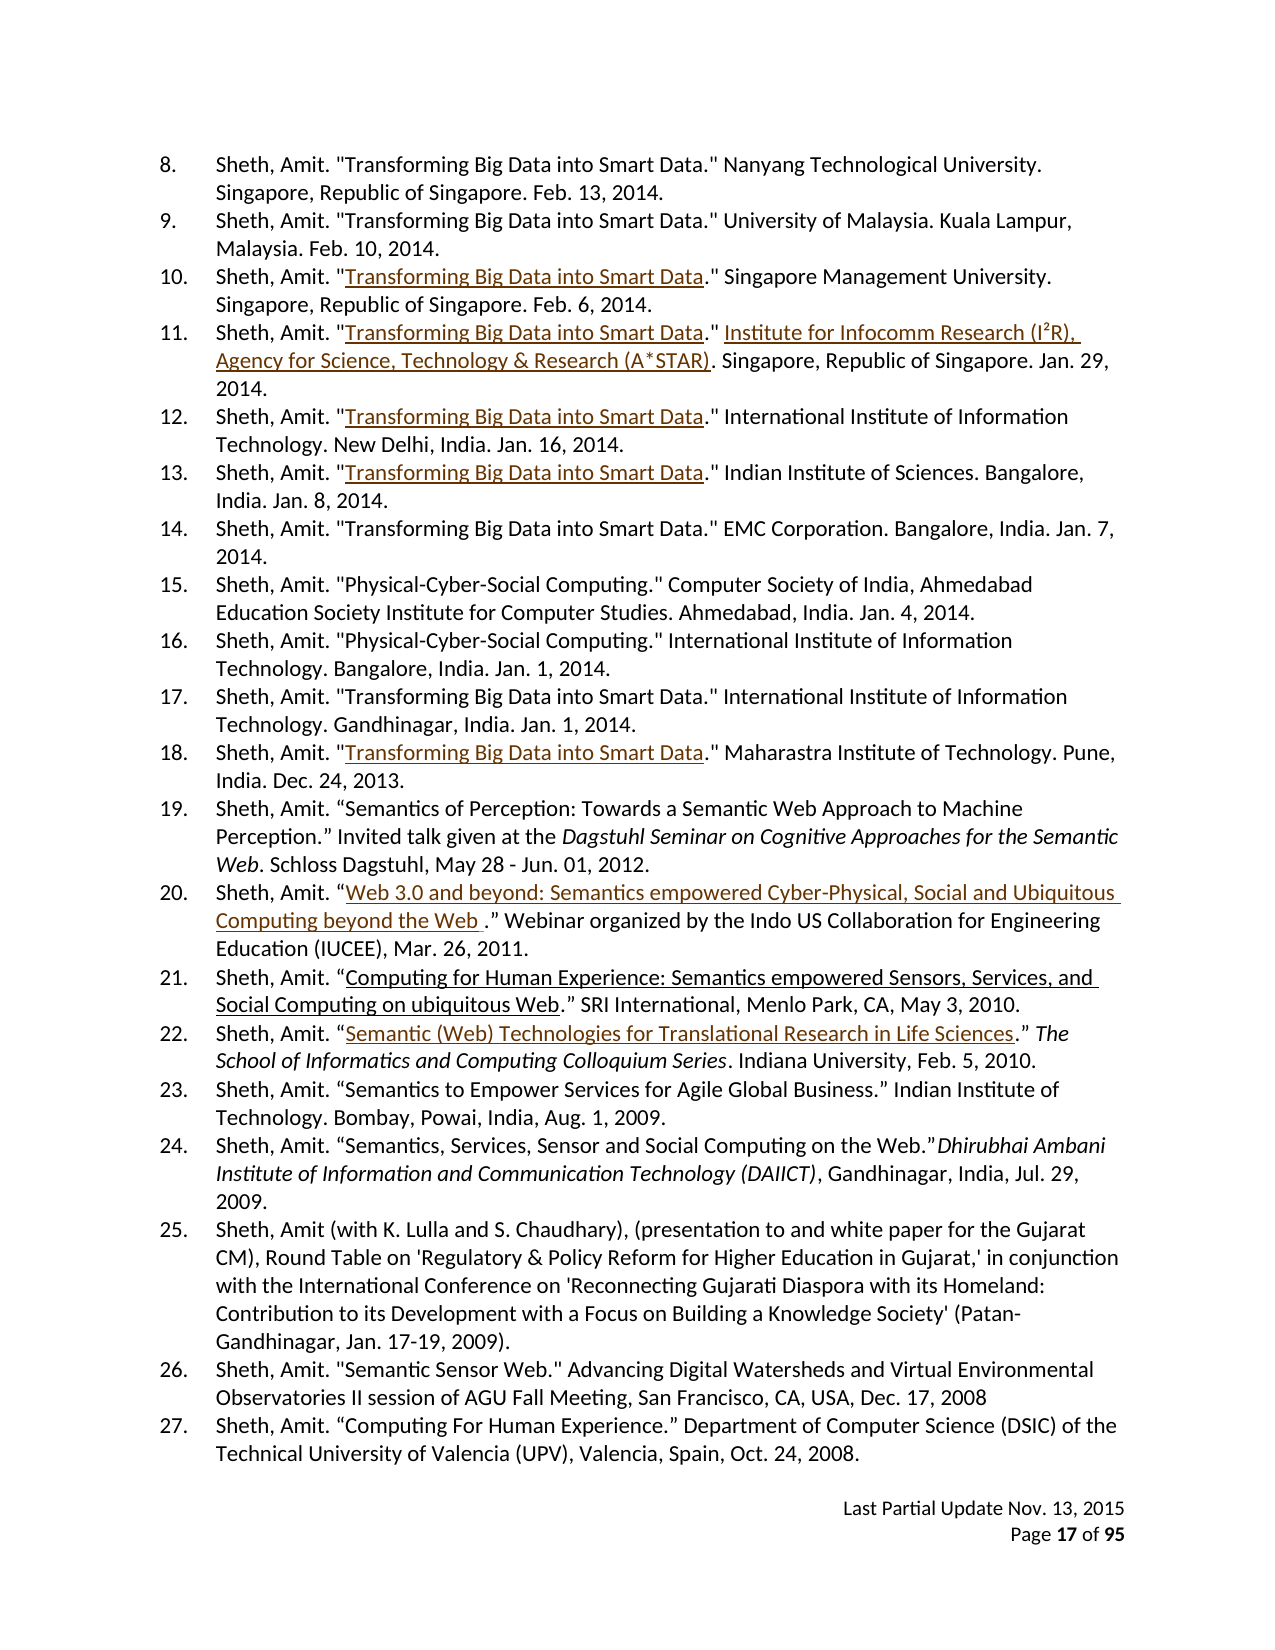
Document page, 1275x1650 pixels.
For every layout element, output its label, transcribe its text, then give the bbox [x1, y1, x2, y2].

list Sheth, Amit. “Computing for Human Experience: Semantics empowered Sensors, Services, and Social Computing on ubiquitous Web.” SRI International, Menlo Park, CA, May 3, 2010. [159, 963, 1125, 1019]
list Sheth, Amit. "Transforming Big Data into Smart Data." Maharastra Institute of Technology. Pune, India. Dec. 24, 2013. [159, 738, 1125, 794]
list Sheth, Amit. “Semantics of Perception: Towards a Semantic Web Approach to Machine Perception.” Invited talk given at the Dagstuhl Seminar on Cognitive Approaches for the Semantic Web. Schloss Dagstuhl, May 28 - Jun. 01, 2012. [159, 794, 1125, 878]
list Sheth, Amit. "Transforming Big Data into Smart Data." University of Malaysia. Kuala Lampur, Malaysia. Feb. 10, 2014. [159, 206, 1125, 262]
list Sheth, Amit. "Transforming Big Data into Smart Data." International Institute of Information Technology. New Delhi, India. Jan. 16, 2014. [159, 402, 1125, 458]
list Sheth, Amit. "Transforming Big Data into Smart Data." International Institute of Information Technology. Gandhinagar, India. Jan. 1, 2014. [159, 682, 1125, 738]
list Sheth, Amit. “Computing For Human Experience.” Department of Computer Science (DSIC) of the Technical University of Valencia (UPV), Valencia, Spain, Oct. 24, 2008. [159, 1411, 1125, 1467]
list Sheth, Amit. "Transforming Big Data into Smart Data." Singapore Management University. Singapore, Republic of Singapore. Feb. 6, 2014. [159, 262, 1125, 318]
list Sheth, Amit. "Physical-Cyber-Social Computing." Computer Society of India, Ahmedabad Education Society Institute for Computer Studies. Ahmedabad, India. Jan. 4, 2014. [159, 570, 1125, 626]
list Sheth, Amit. “Semantics, Services, Sensor and Social Computing on the Web.”Dhirubhai Ambani Institute of Information and Communication Technology (DAIICT), Gandhinagar, India, Jul. 29, 2009. [159, 1131, 1125, 1215]
list Sheth, Amit (with K. Lulla and S. Chaudhary), (presentation to and white paper for the Gujarat CM), Round Table on 'Regulatory & Policy Reform for Higher Education in Gujarat,' in conjunction with the International Conference on 'Reconnecting Gujarati Diaspora with its Homeland: Contribution to its Development with a Focus on Building a Knowledge Society' (Patan-Gandhinagar, Jan. 17-19, 2009). [159, 1215, 1125, 1355]
list Sheth, Amit. "Semantic Sensor Web." Advancing Digital Watersheds and Virtual Environmental Observatories II session of AGU Fall Meeting, San Francisco, CA, USA, Dec. 17, 2008 [159, 1355, 1125, 1411]
list Sheth, Amit. "Transforming Big Data into Smart Data." Indian Institute of Sciences. Bangalore, India. Jan. 8, 2014. [159, 458, 1125, 514]
list Sheth, Amit. "Physical-Cyber-Social Computing." International Institute of Information Technology. Bangalore, India. Jan. 1, 2014. [159, 626, 1125, 682]
list Sheth, Amit. "Transforming Big Data into Smart Data." EMC Corporation. Bangalore, India. Jan. 7, 2014. [159, 514, 1125, 570]
list Sheth, Amit. “Semantics to Empower Services for Agile Global Business.” Indian Institute of Technology. Bombay, Powai, India, Aug. 1, 2009. [159, 1075, 1125, 1131]
list Sheth, Amit. “Web 3.0 and beyond: Semantics empowered Cyber-Physical, Social and Ubiquitous Computing beyond the Web .” Webinar organized by the Indo US Collaboration for Engineering Education (IUCEE), Mar. 26, 2011. [159, 878, 1125, 963]
list Sheth, Amit. “Semantic (Web) Technologies for Translational Research in Life Sciences.” The School of Informatics and Computing Colloquium Series. Indiana University, Feb. 5, 2010. [159, 1019, 1125, 1075]
list Sheth, Amit. "Transforming Big Data into Smart Data." Nanyang Technological University. Singapore, Republic of Singapore. Feb. 13, 2014. [159, 150, 1125, 206]
list Sheth, Amit. "Transforming Big Data into Smart Data." Institute for Infocomm Research (I²R), Agency for Science, Technology & Research (A*STAR). Singapore, Republic of Singapore. Jan. 29, 2014. [159, 318, 1125, 402]
